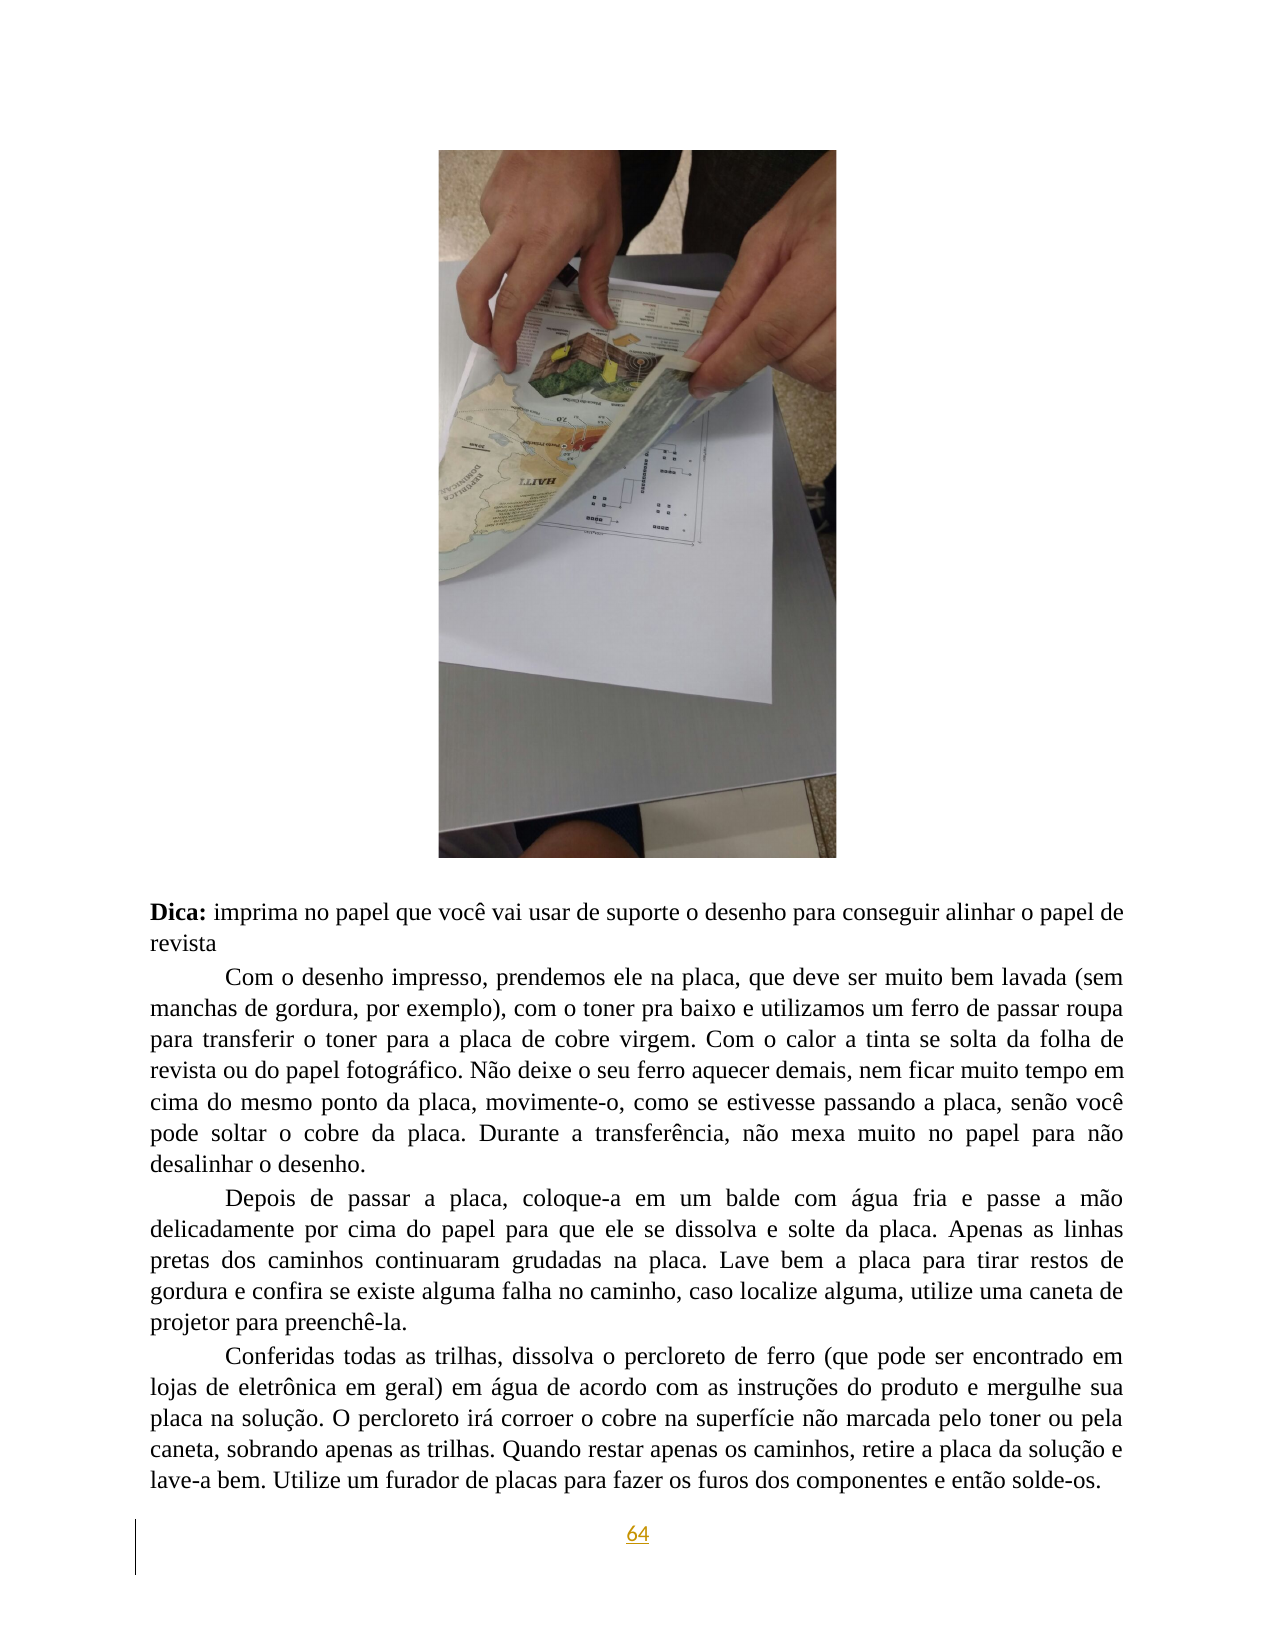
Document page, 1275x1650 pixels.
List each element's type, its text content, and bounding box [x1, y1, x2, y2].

text Conferidas todas as trilhas, dissolva o percloreto de ferro (que pode ser encontrado em lojas de eletrônica em geral) em água de acordo com as instruções do produto e mergulhe sua placa na solução. O percloreto irá corroer o cobre na superfície não marcada pelo toner ou pela caneta, sobrando apenas as trilhas. Quando restar apenas os caminhos, retire a placa da solução e lave-a bem. Utilize um furador de placas para fazer os furos dos componentes e então solde-os. [150, 1341, 1125, 1494]
picture [438, 150, 837, 858]
text Depois de passar a placa, coloque-a em um balde com água fria e passe a mão delicadamente por cima do papel para que ele se dissolva e solte da placa. Apenas as linhas pretas dos caminhos continuaram grudadas na placa. Lave bem a placa para tirar restos de gordura e confira se existe alguma falha no caminho, caso localize alguma, utilize uma caneta de projetor para preenchê-la. [150, 1183, 1125, 1336]
text Com o desenho impresso, prendemos ele na placa, que deve ser muito bem lavada (sem manchas de gordura, por exemplo), com o toner pra baixo e utilizamos um ferro de passar roupa para transferir o toner para a placa de cobre virgem. Com o calor a tinta se solta da folha de revista ou do papel fotográfico. Não deixe o seu ferro aquecer demais, nem ficar muito tempo em cima do mesmo ponto da placa, movimente-o, como se estivesse passando a placa, senão você pode soltar o cobre da placa. Durante a transferência, não mexa muito no papel para não desalinhar o desenho. [150, 962, 1125, 1177]
text Dica: imprima no papel que você vai usar de suporte o desenho para conseguir alinhar o papel de revista [150, 897, 1125, 957]
